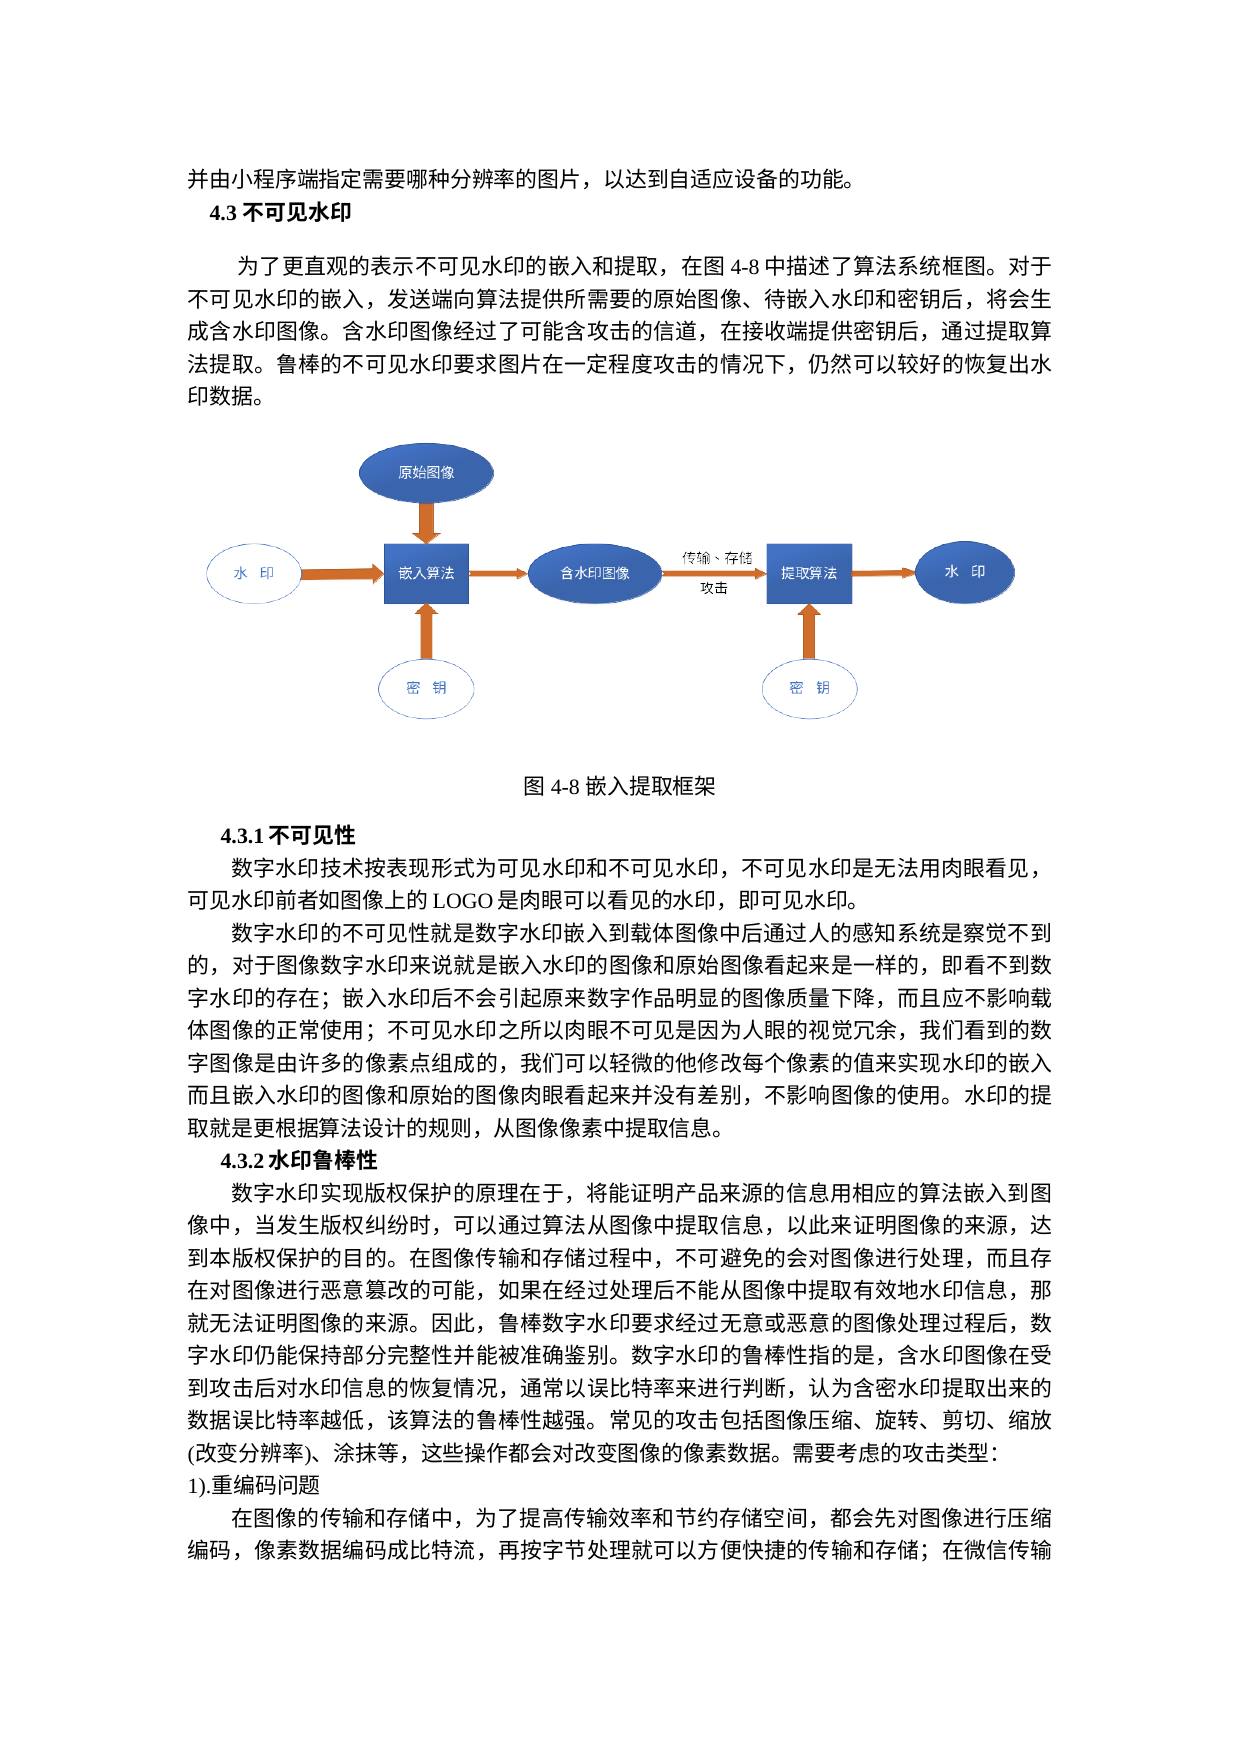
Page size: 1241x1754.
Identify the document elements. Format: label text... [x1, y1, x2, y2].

text 1).重编码问题 [187, 1468, 1053, 1500]
text 数字水印技术按表现形式为可见水印和不可见水印，不可见水印是无法用肉眼看见，可见水印前者如图像上的LOGO是肉眼可以看见的水印，即可见水印。 [187, 850, 1053, 915]
subtitle 4.3.1不可见性 [220, 818, 1053, 850]
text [187, 1500, 1053, 1565]
subtitle 4.3 不可见水印 [209, 194, 1053, 227]
text 为了更直观的表示不可见水印的嵌入和提取，在图4-8中描述了算法系统框图。对于不可见水印的嵌入，发送端向算法提供所需要的原始图像、待嵌入水印和密钥后，将会生成含水印图像。含水印图像经过了可能含攻击的信道，在接收端提供密钥后，通过提取算法提取。鲁棒的不可见水印要求图片在一定程度攻击的情况下，仍然可以较好的恢复出水印数据。 [187, 249, 1053, 411]
text 数字水印的不可见性就是数字水印嵌入到载体图像中后通过人的感知系统是察觉不到的，对于图像数字水印来说就是嵌入水印的图像和原始图像看起来是一样的，即看不到数字水印的存在；嵌入水印后不会引起原来数字作品明显的图像质量下降，而且应不影响载体图像的正常使用；不可见水印之所以肉眼不可见是因为人眼的视觉冗余，我们看到的数字图像是由许多的像素点组成的，我们可以轻微的他修改每个像素的值来实现水印的嵌入，而且嵌入水印的图像和原始的图像肉眼看起来并没有差别，不影响图像的使用。水印的提取就是更根据算法设计的规则，从图像像素中提取信息。 [187, 915, 1053, 1143]
subtitle 4.3.2水印鲁棒性 [220, 1143, 1053, 1175]
text 图 4-8 嵌入提取框架 [187, 411, 1053, 801]
text 数字水印实现版权保护的原理在于，将能证明产品来源的信息用相应的算法嵌入到图像中，当发生版权纠纷时，可以通过算法从图像中提取信息，以此来证明图像的来源，达到本版权保护的目的。在图像传输和存储过程中，不可避免的会对图像进行处理，而且存在对图像进行恶意篡改的可能，如果在经过处理后不能从图像中提取有效地水印信息，那就无法证明图像的来源。因此，鲁棒数字水印要求经过无意或恶意的图像处理过程后，数字水印仍能保持部分完整性并能被准确鉴别。数字水印的鲁棒性指的是，含水印图像在受到攻击后对水印信息的恢复情况，通常以误比特率来进行判断，认为含密水印提取出来的数据误比特率越低，该算法的鲁棒性越强。常见的攻击包括图像压缩、旋转、剪切、缩放(改变分辨率)、涂抹等，这些操作都会对改变图像的像素数据。需要考虑的攻击类型： [187, 1175, 1053, 1468]
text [187, 162, 1053, 194]
